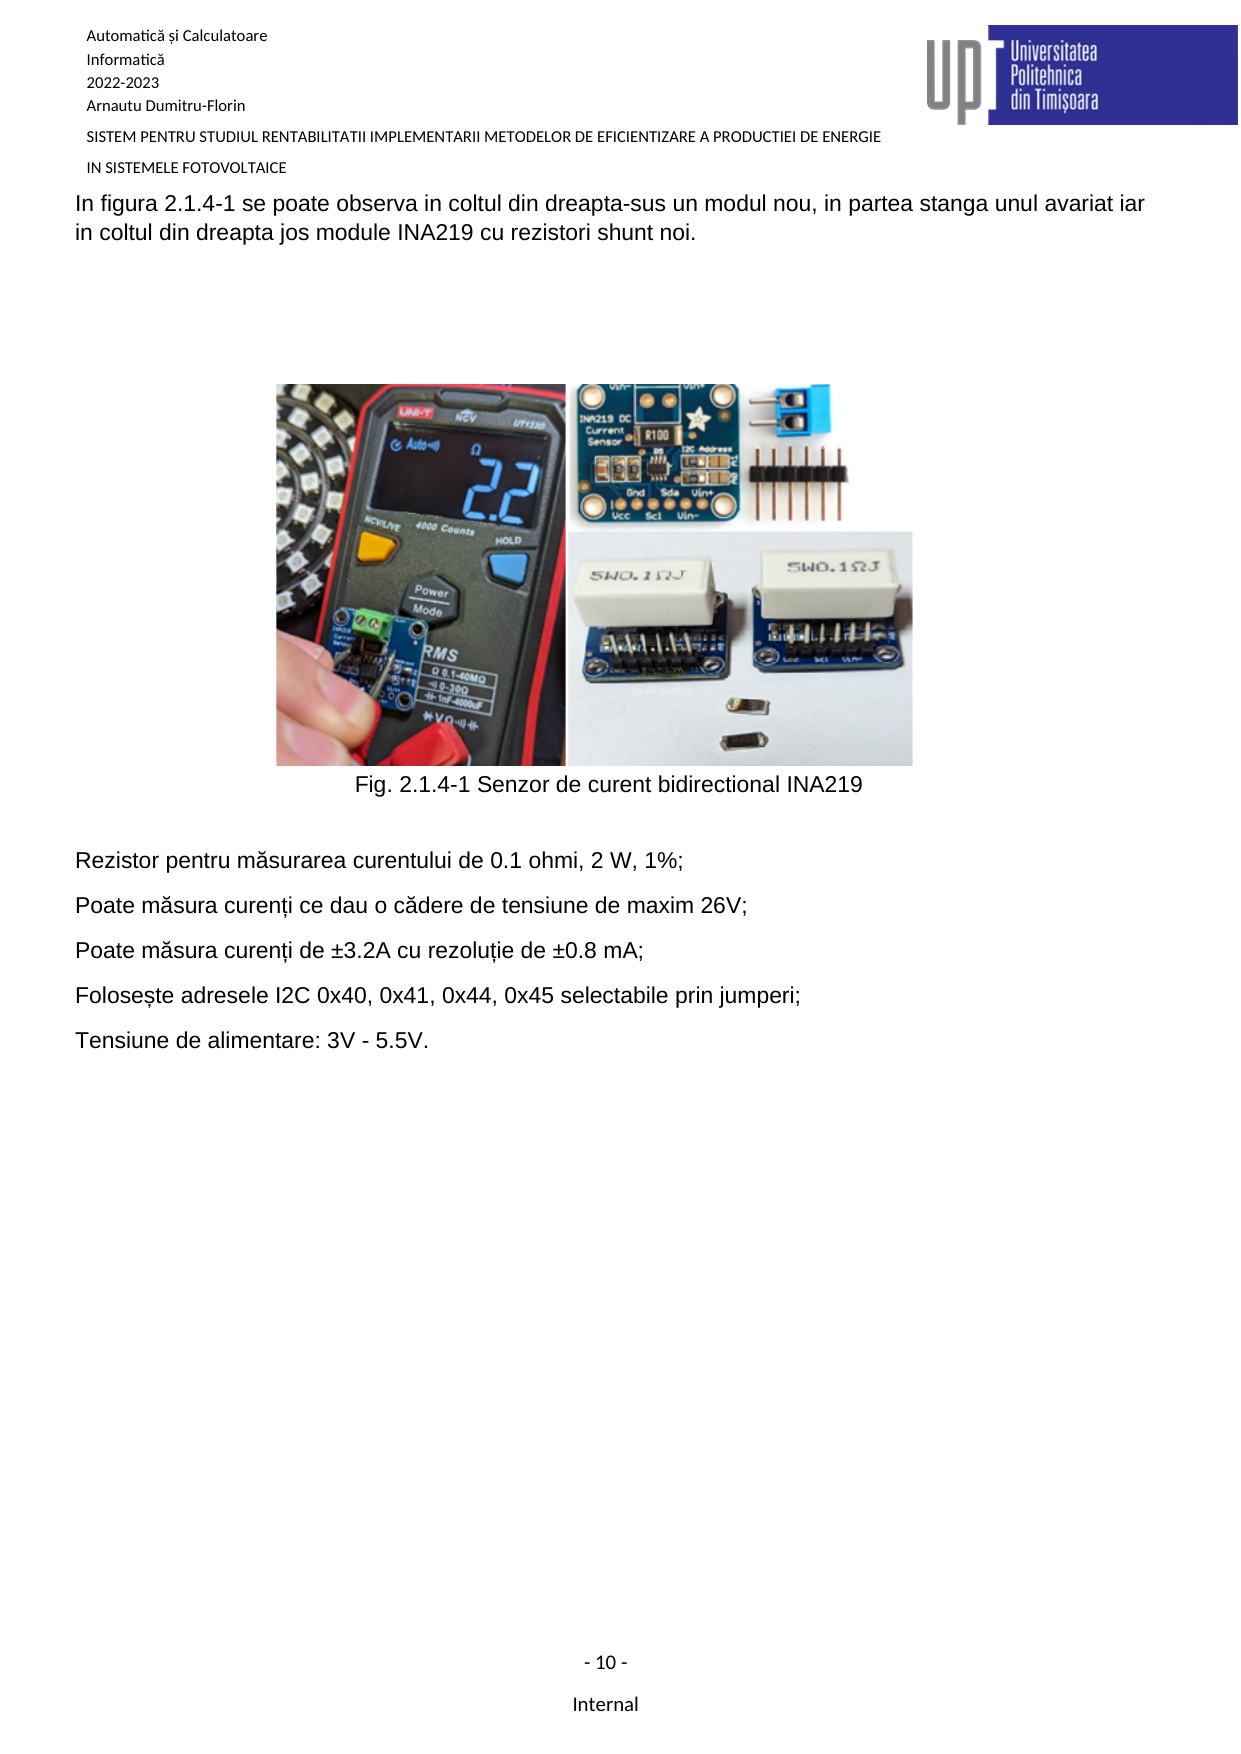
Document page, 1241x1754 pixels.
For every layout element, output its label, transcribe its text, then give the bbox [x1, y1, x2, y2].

text In figura 2.1.4-1 se poate observa in coltul din dreapta-sus un modul nou, in partea stanga unul avariat iar in coltul din dreapta jos module INA219 cu rezistori shunt noi. [75, 190, 1165, 275]
text Poate măsura curenți ce dau o cădere de tensiune de maxim 26V; [75, 892, 1165, 918]
text Tensiune de alimentare: 3V - 5.5V. [75, 1027, 1165, 1054]
text Folosește adresele I2C 0x40, 0x41, 0x44, 0x45 selectabile prin jumperi; [75, 982, 1165, 1009]
text Poate măsura curenți de ±3.2A cu rezoluție de ±0.8 mA; [75, 937, 1165, 963]
picture [276, 384, 914, 766]
picture [610, 384, 631, 390]
picture [927, 25, 1238, 125]
text Rezistor pentru măsurarea curentului de 0.1 ohmi, 2 W, 1%; [75, 847, 1165, 873]
